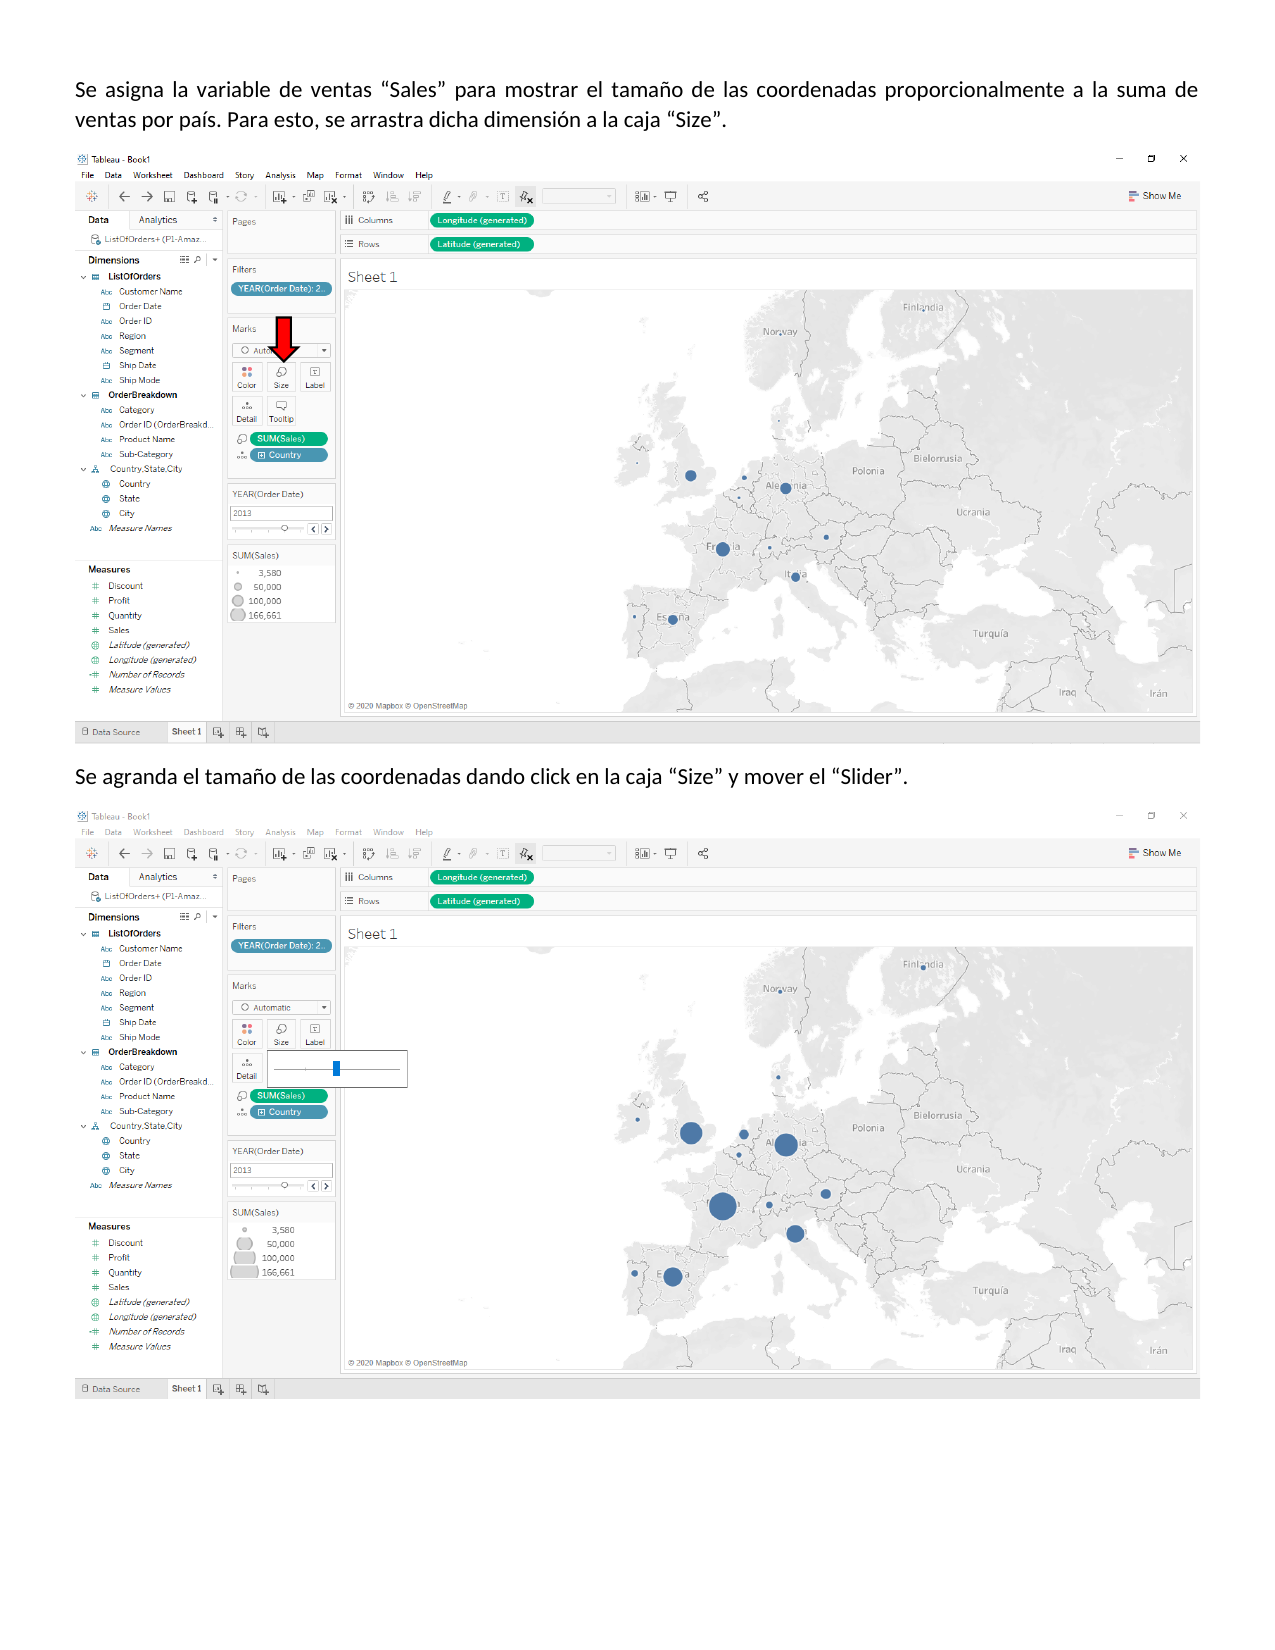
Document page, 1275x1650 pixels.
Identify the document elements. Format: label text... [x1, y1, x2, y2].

text Se agranda el tamaño de las coordenadas dando click en la caja “Size” y mover el “Slider”. [75, 762, 1200, 790]
picture [75, 152, 1200, 744]
text Se asigna la variable de ventas “Sales” para mostrar el tamaño de las coordenadas proporcionalmente a la suma de ventas por país. Para esto, se arrastra dicha dimensión a la caja “Size”. [75, 75, 1200, 133]
picture [75, 809, 1200, 1399]
